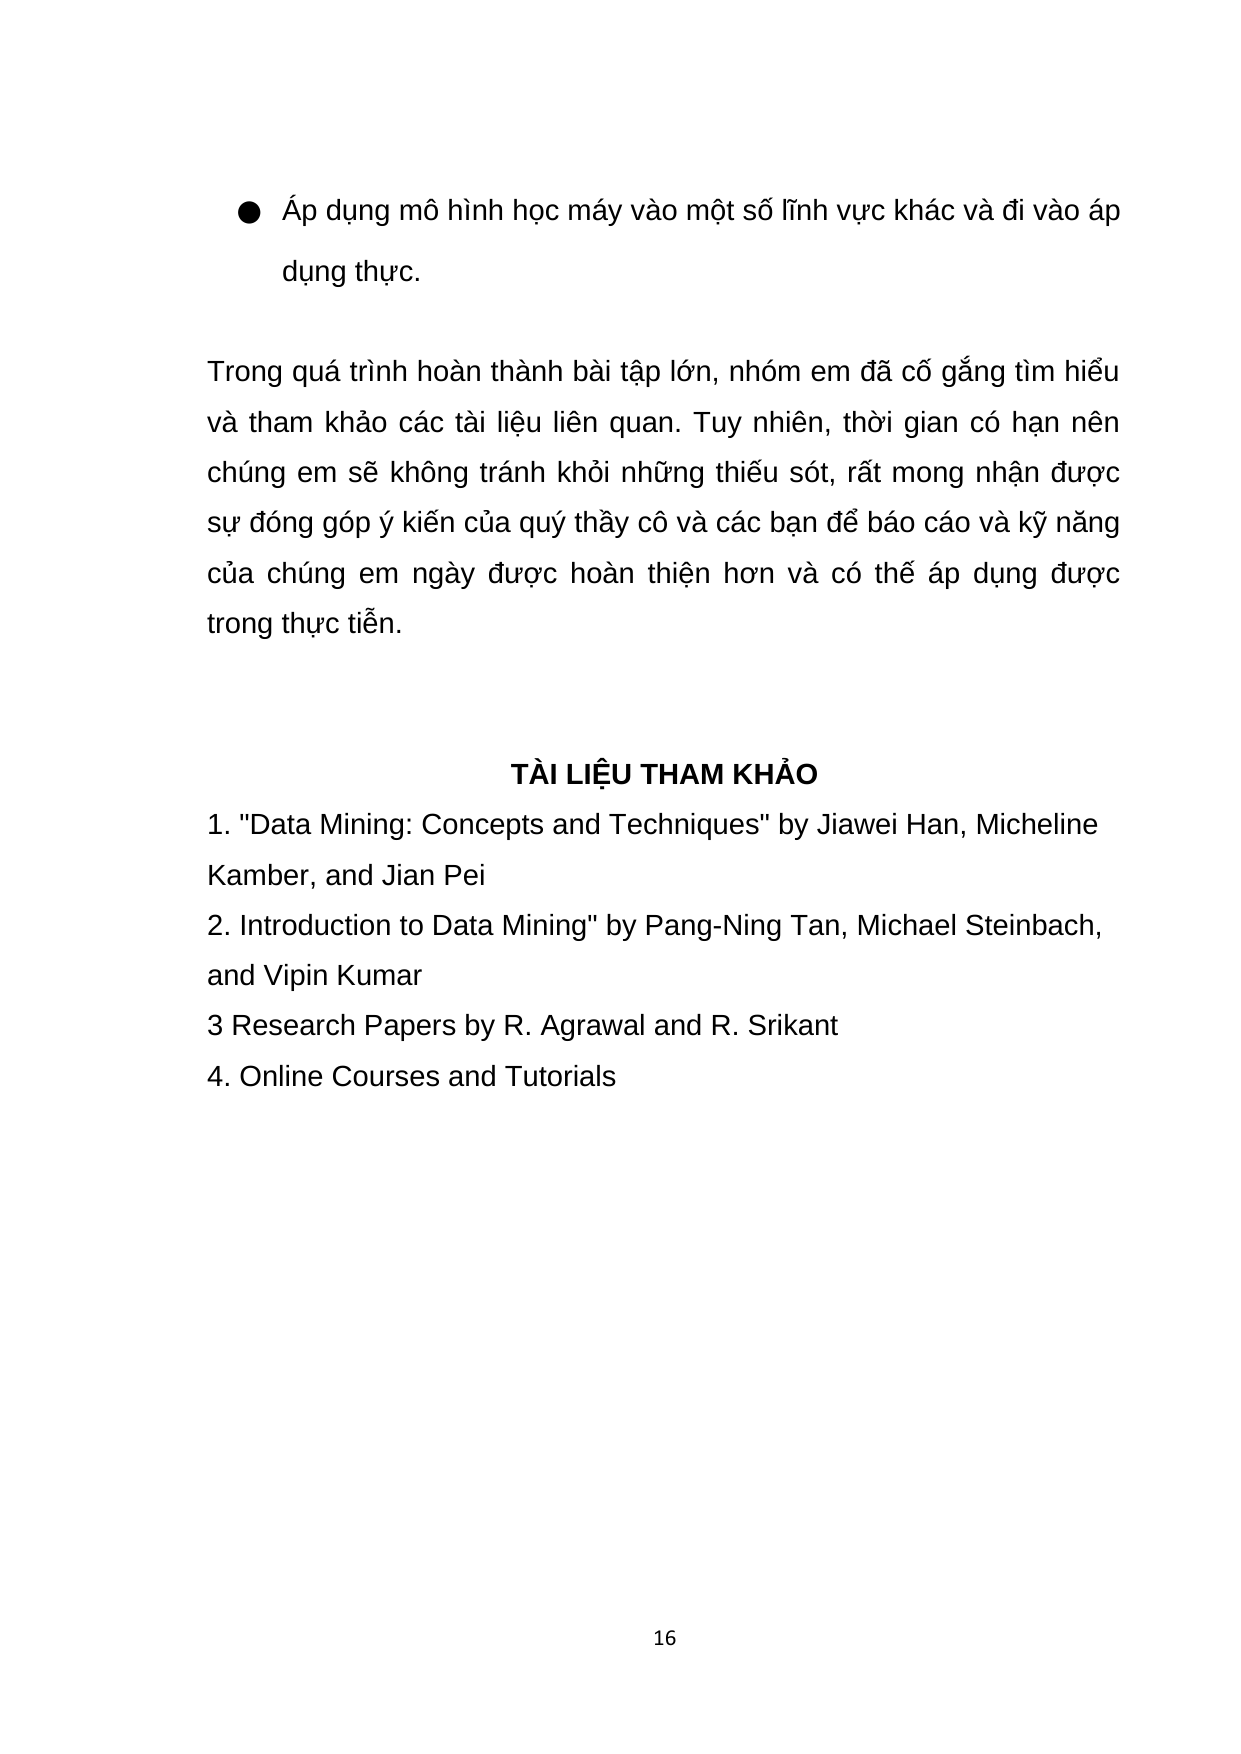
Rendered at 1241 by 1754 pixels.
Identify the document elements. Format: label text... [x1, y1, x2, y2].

list Áp dụng mô hình học máy vào một số lĩnh vực khác và đi vào áp dụng thực. [236, 177, 1122, 287]
text 4. Online Courses and Tutorials [207, 1059, 1122, 1092]
text 1. "Data Mining: Concepts and Techniques" by Jiawei Han, Micheline Kamber, and Jian Pei [207, 807, 1122, 891]
text 2. Introduction to Data Mining" by Pang-Ning Tan, Michael Steinbach, and Vipin Kumar [207, 908, 1122, 992]
subtitle TÀI LIỆU THAM KHẢO [207, 757, 1122, 790]
text Trong quá trình hoàn thành bài tập lớn, nhóm em đã cố gắng tìm hiểu và tham khảo các tài liệu liên quan. Tuy nhiên, thời gian có hạn nên chúng em sẽ không tránh khỏi những thiếu sót, rất mong nhận được sự đóng góp ý kiến của quý thầy cô và các bạn để báo cáo và kỹ năng của chúng em ngày được hoàn thiện hơn và có thế áp dụng được trong thực tiễn. [207, 354, 1122, 639]
text 3 Research Papers by R. Agrawal and R. Srikant [207, 1008, 1122, 1042]
